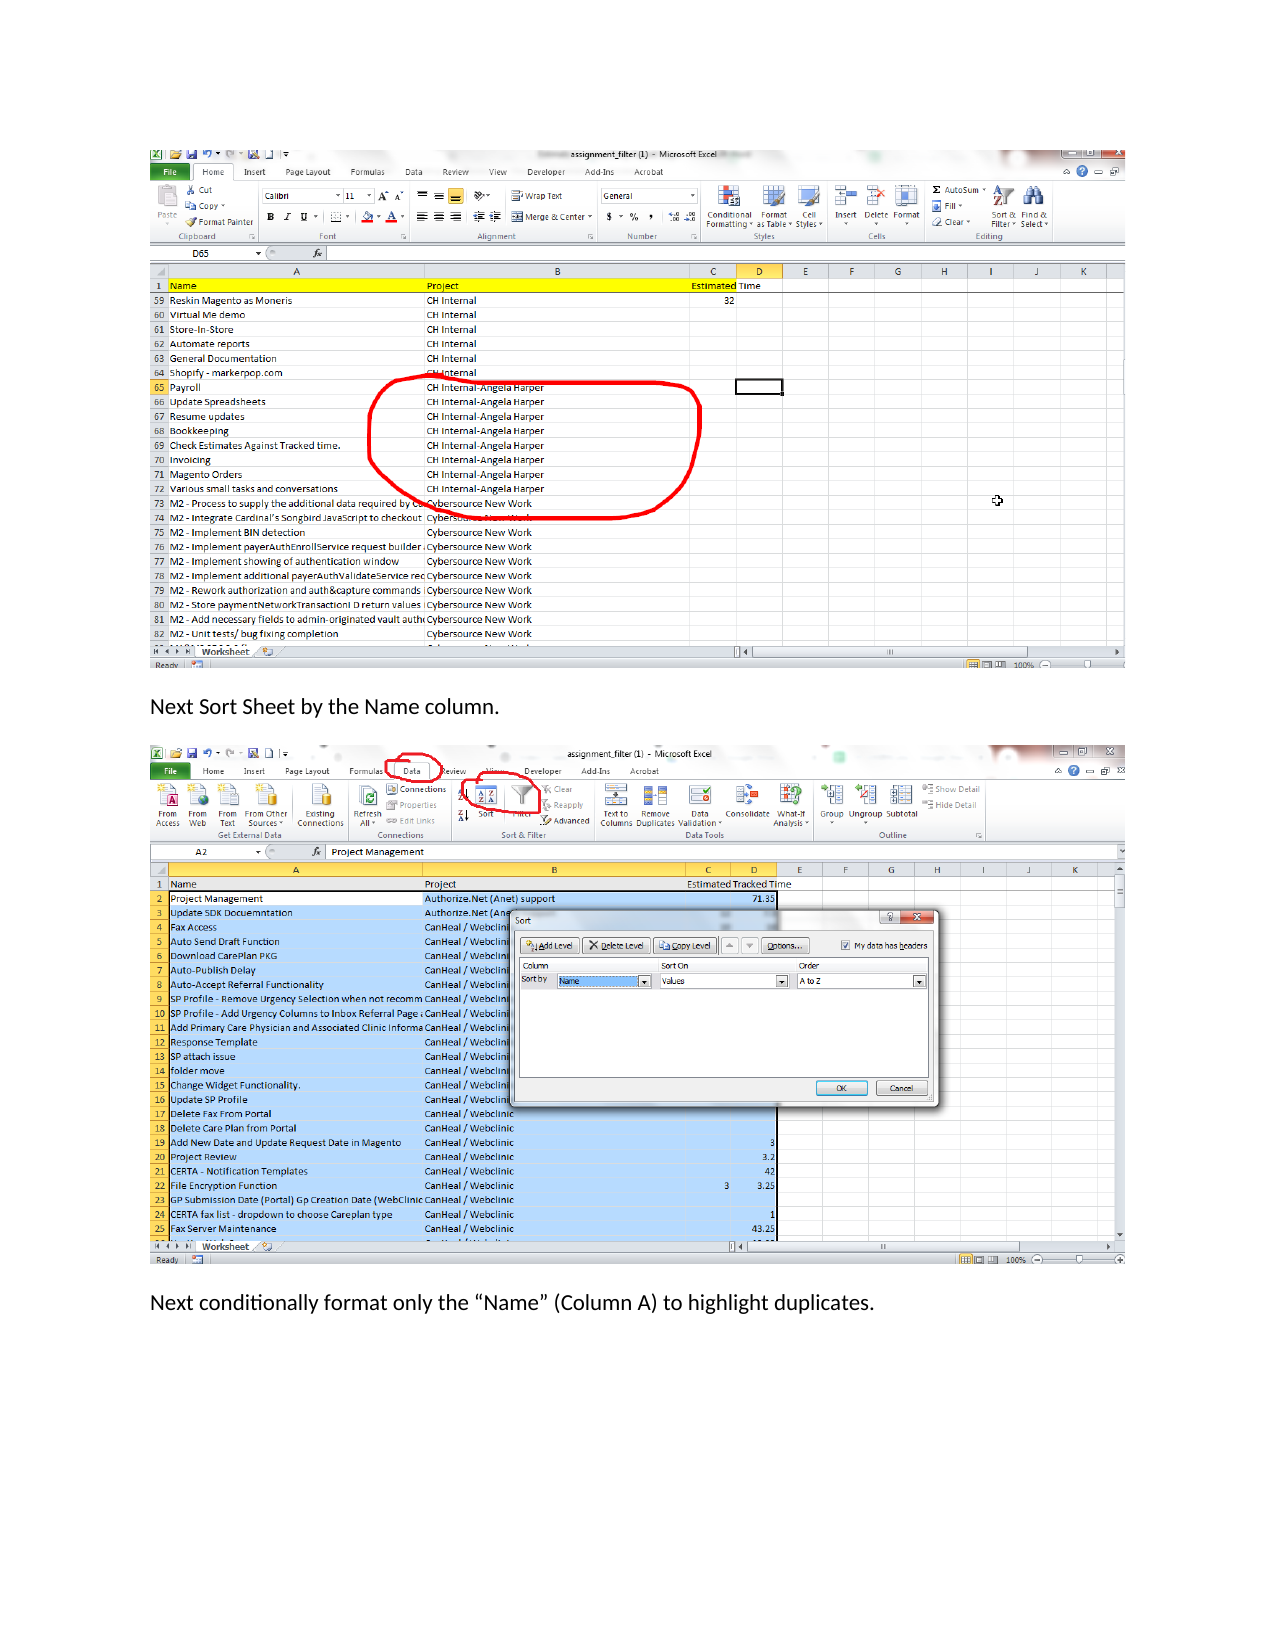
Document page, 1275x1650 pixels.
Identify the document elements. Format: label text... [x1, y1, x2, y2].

text Next Sort Sheet by the Name column. [150, 692, 1125, 721]
text Next conditionally format only the “Name” (Column A) to highlight duplicates. [150, 1288, 1125, 1316]
picture [150, 745, 1125, 1264]
picture [150, 150, 1125, 668]
